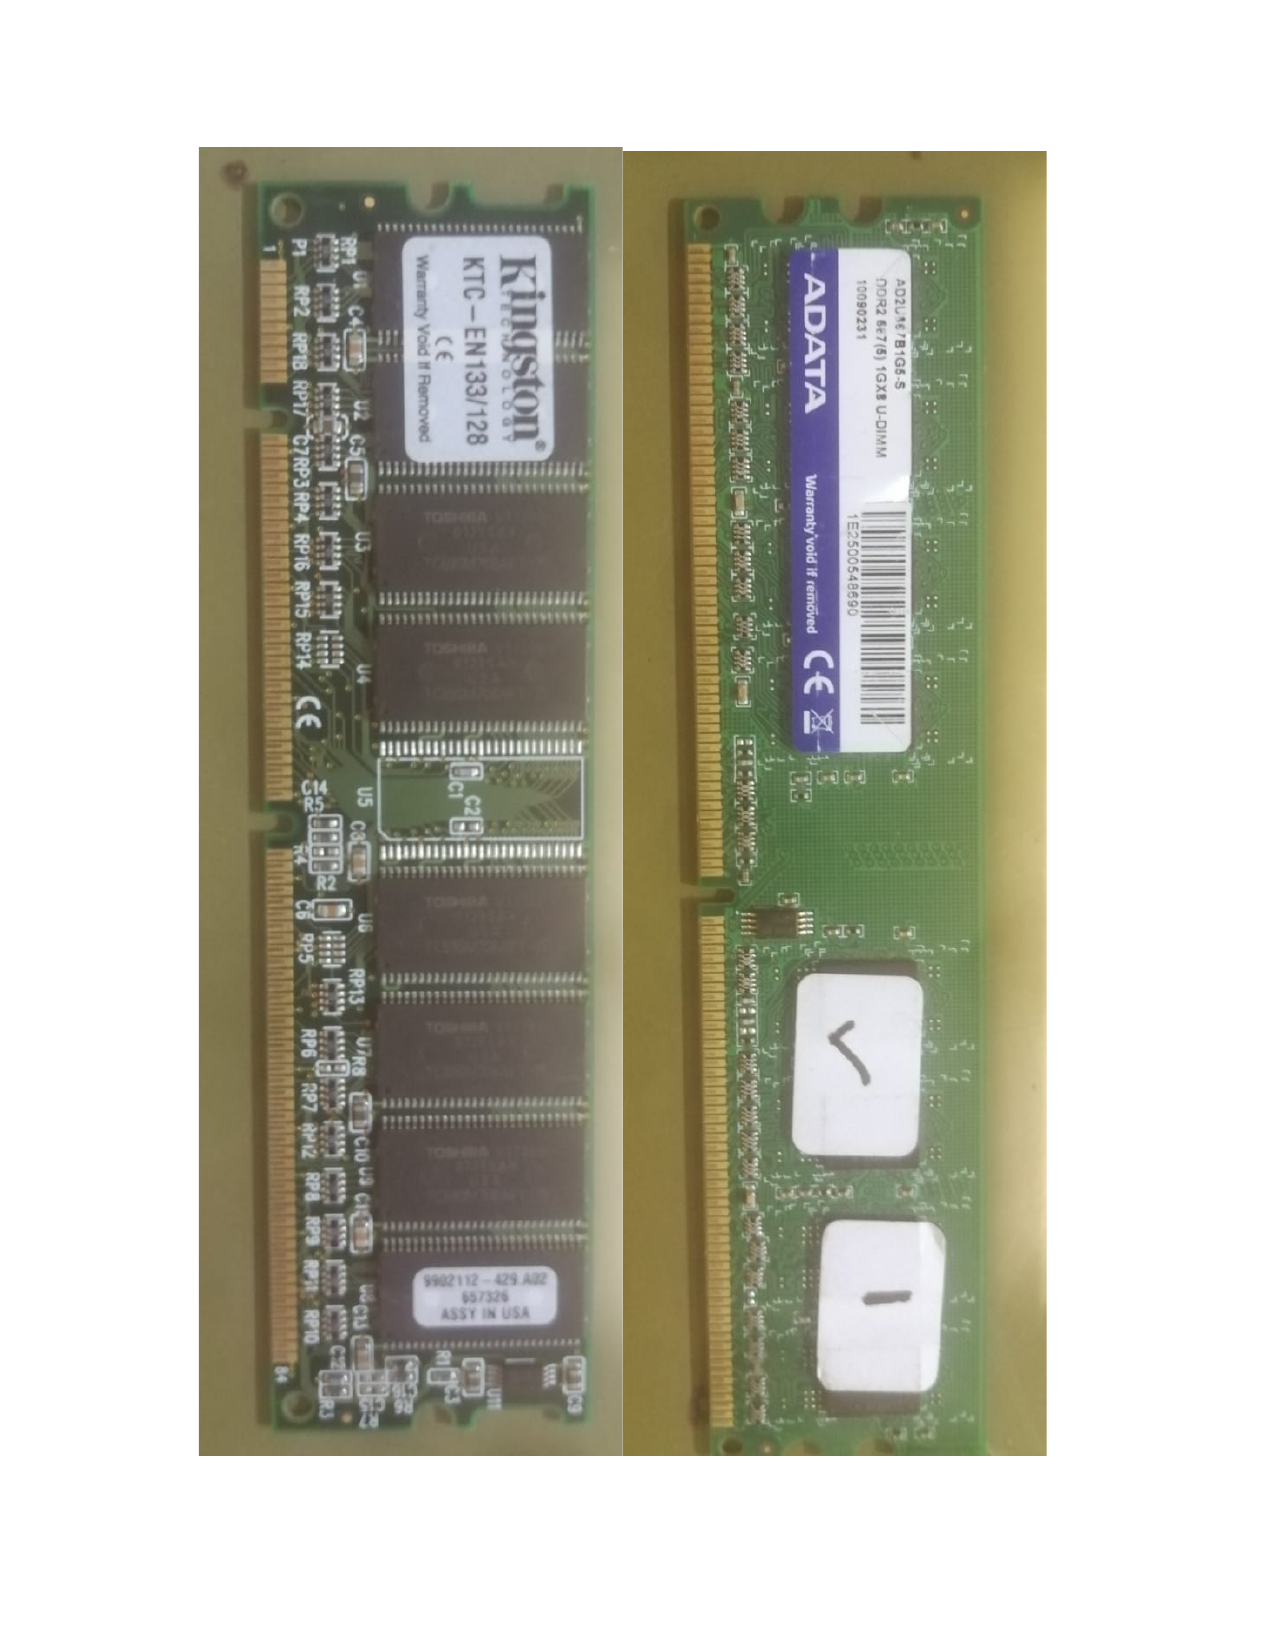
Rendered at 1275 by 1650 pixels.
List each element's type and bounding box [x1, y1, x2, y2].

picture [198, 147, 1047, 1456]
